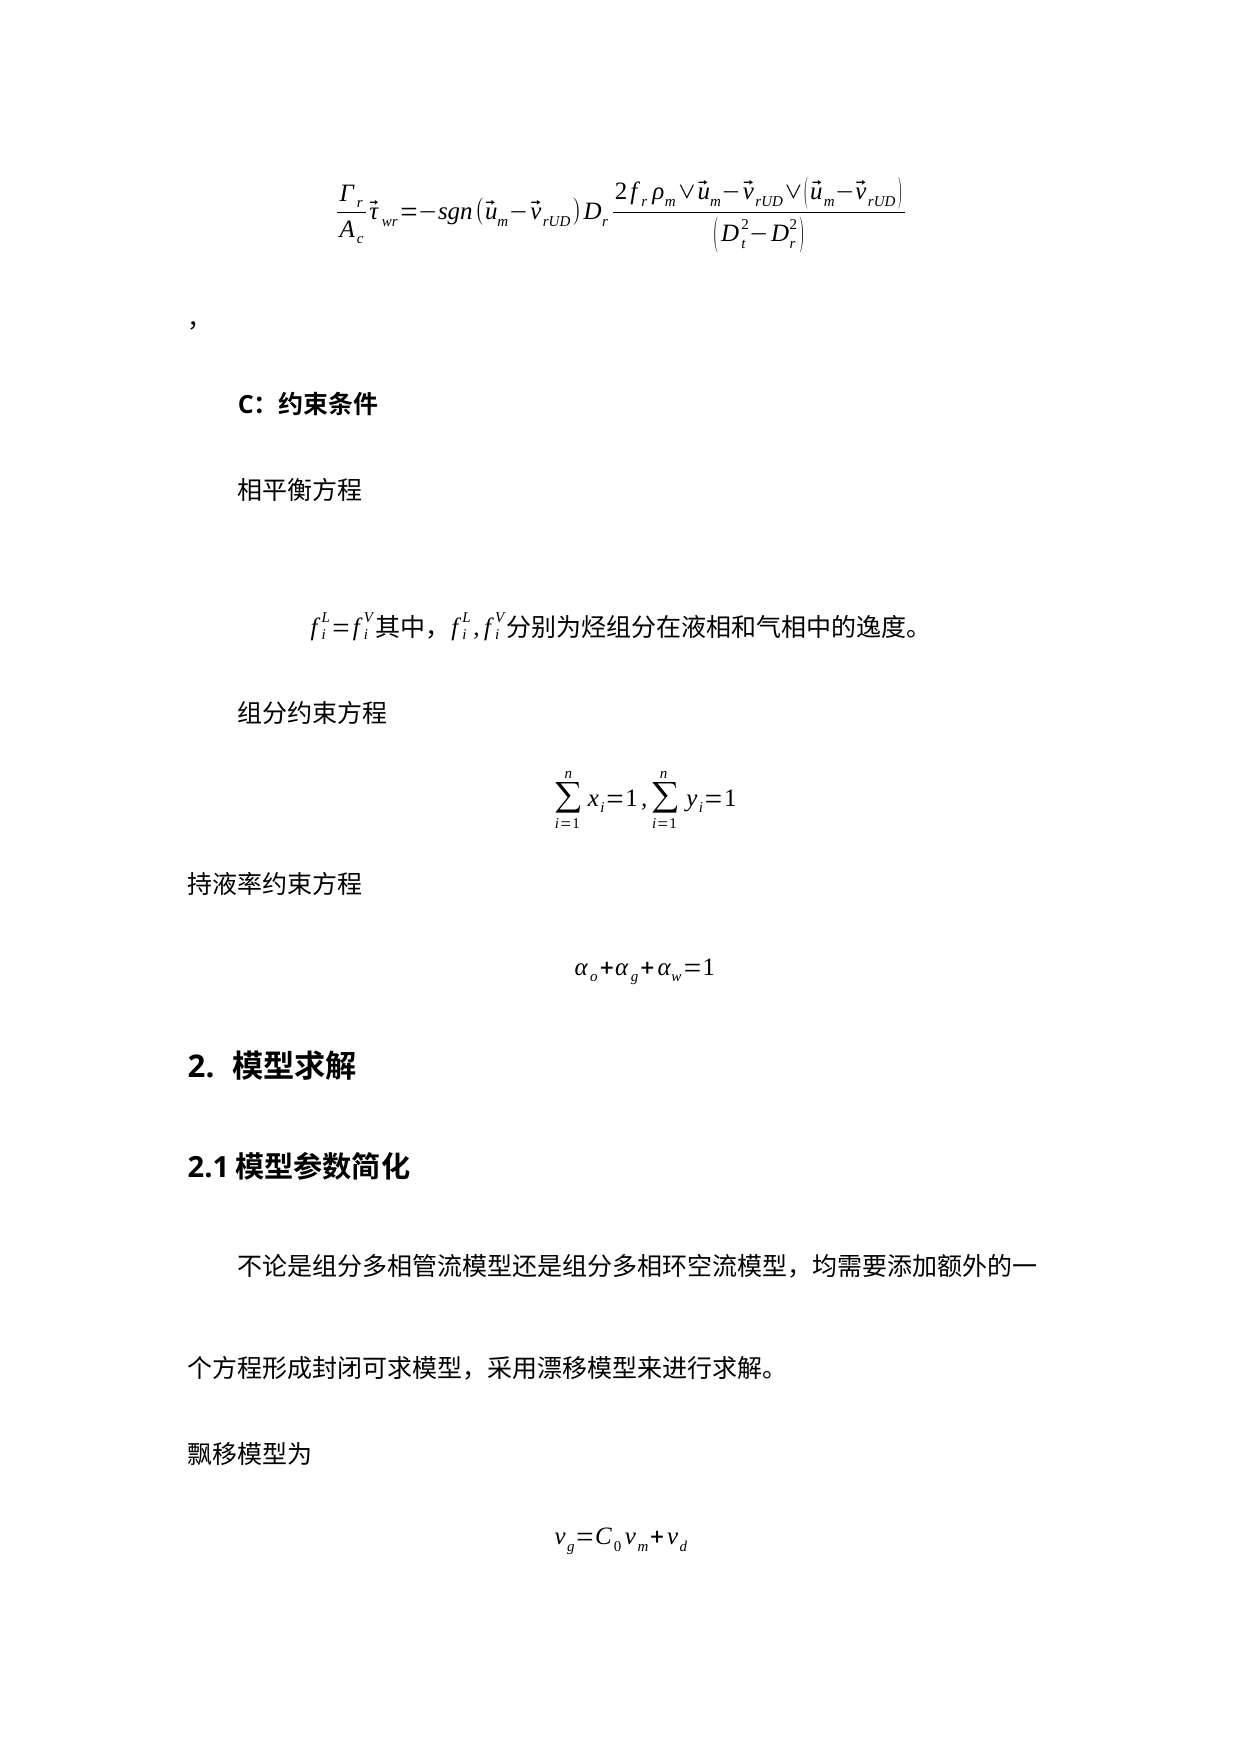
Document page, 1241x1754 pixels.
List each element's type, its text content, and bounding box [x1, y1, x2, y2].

subtitle 2.1模型参数简化 [187, 1131, 1053, 1199]
text 不论是组分多相管流模型还是组分多相环空流模型，均需要添加额外的一个方程形成封闭可求模型，采用漂移模型来进行求解。 [187, 1231, 1053, 1400]
text 其中，分别为烃组分在液相和气相中的逸度。 [187, 592, 1053, 660]
text 相平衡方程 [187, 455, 1053, 523]
text C：约束条件 [187, 369, 1053, 437]
text ， [187, 283, 1053, 351]
text 飘移模型为 [187, 1418, 1053, 1486]
text 组分约束方程 [187, 678, 1053, 746]
text 持液率约束方程 [187, 849, 1053, 917]
subtitle 模型求解 [187, 1030, 1053, 1098]
